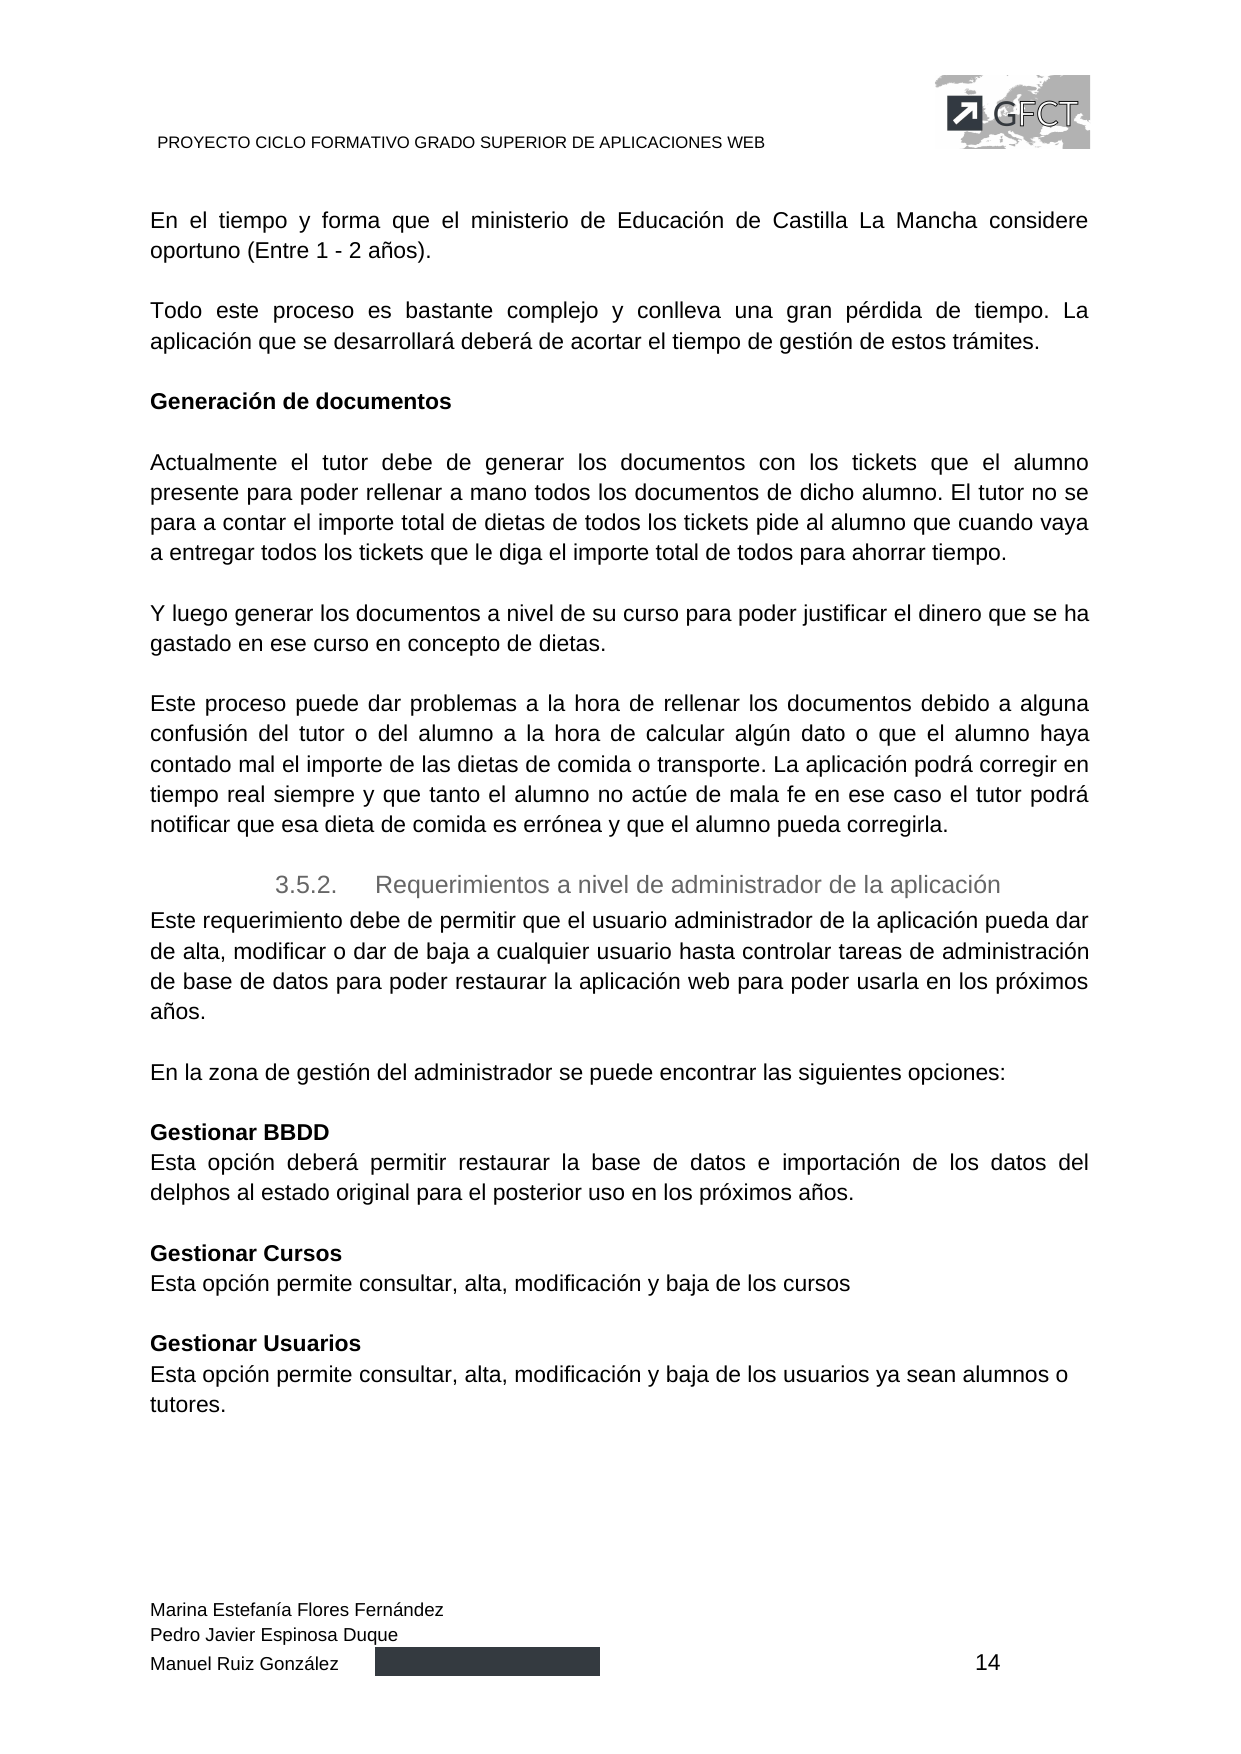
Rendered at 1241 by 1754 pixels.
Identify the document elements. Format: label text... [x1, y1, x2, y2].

text En la zona de gestión del administrador se puede encontrar las siguientes opciones: [150, 1058, 1090, 1085]
picture [934, 75, 1091, 149]
subtitle Requerimientos a nivel de administrador de la aplicación [337, 870, 1090, 899]
text Gestionar Usuarios [150, 1330, 1090, 1357]
text Esta opción permite consultar, alta, modificación y baja de los usuarios ya sean alumnos o tutores. [150, 1361, 1090, 1417]
text Esta opción permite consultar, alta, modificación y baja de los cursos [150, 1270, 1090, 1296]
text Y luego generar los documentos a nivel de su curso para poder justificar el dinero que se ha gastado en ese curso en concepto de dietas. [150, 599, 1090, 656]
text Este proceso puede dar problemas a la hora de rellenar los documentos debido a alguna confusión del tutor o del alumno a la hora de calcular algún dato o que el alumno haya contado mal el importe de las dietas de comida o transporte. La aplicación podrá corregir en tiempo real siempre y que tanto el alumno no actúe de mala fe en ese caso el tutor podrá notificar que esa dieta de comida es errónea y que el alumno pueda corregirla. [150, 690, 1090, 837]
text Gestionar Cursos [150, 1240, 1090, 1266]
text En el tiempo y forma que el ministerio de Educación de Castilla La Mancha considere oportuno (Entre 1 - 2 años). [150, 207, 1090, 263]
text Generación de documentos [150, 388, 1090, 414]
text Actualmente el tutor debe de generar los documentos con los tickets que el alumno presente para poder rellenar a mano todos los documentos de dicho alumno. El tutor no se para a contar el importe total de dietas de todos los tickets pide al alumno que cuando vaya a entregar todos los tickets que le diga el importe total de todos para ahorrar tiempo. [150, 448, 1090, 566]
text Esta opción deberá permitir restaurar la base de datos e importación de los datos del delphos al estado original para el posterior uso en los próximos años. [150, 1149, 1090, 1206]
text Todo este proceso es bastante complejo y conlleva una gran pérdida de tiempo. La aplicación que se desarrollará deberá de acortar el tiempo de gestión de estos trámites. [150, 297, 1090, 354]
text Este requerimiento debe de permitir que el usuario administrador de la aplicación pueda dar de alta, modificar o dar de baja a cualquier usuario hasta controlar tareas de administración de base de datos para poder restaurar la aplicación web para poder usarla en los próximos años. [150, 907, 1090, 1024]
text Gestionar BBDD [150, 1119, 1090, 1145]
